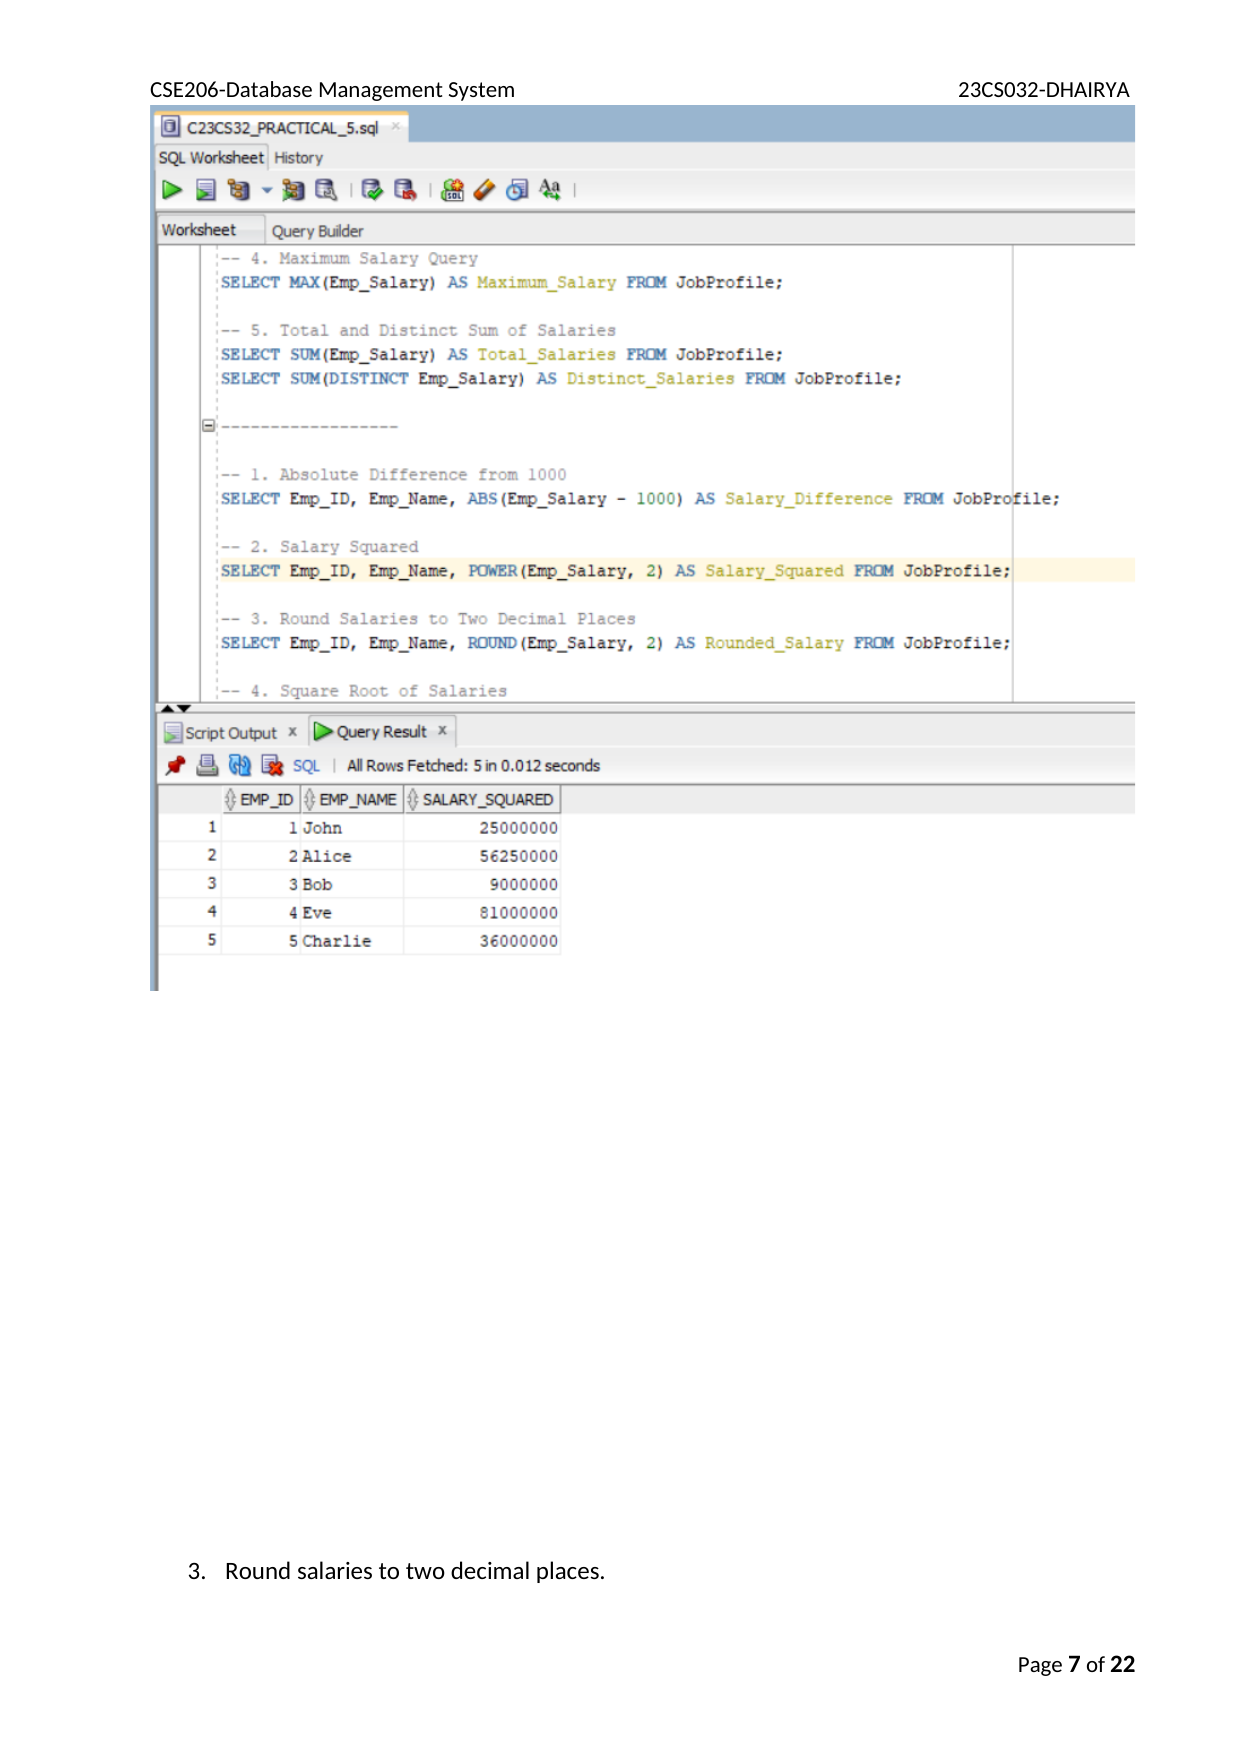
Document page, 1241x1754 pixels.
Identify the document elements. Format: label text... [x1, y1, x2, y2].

picture [150, 105, 1136, 991]
list Round salaries to two decimal places. [187, 1555, 1135, 1586]
